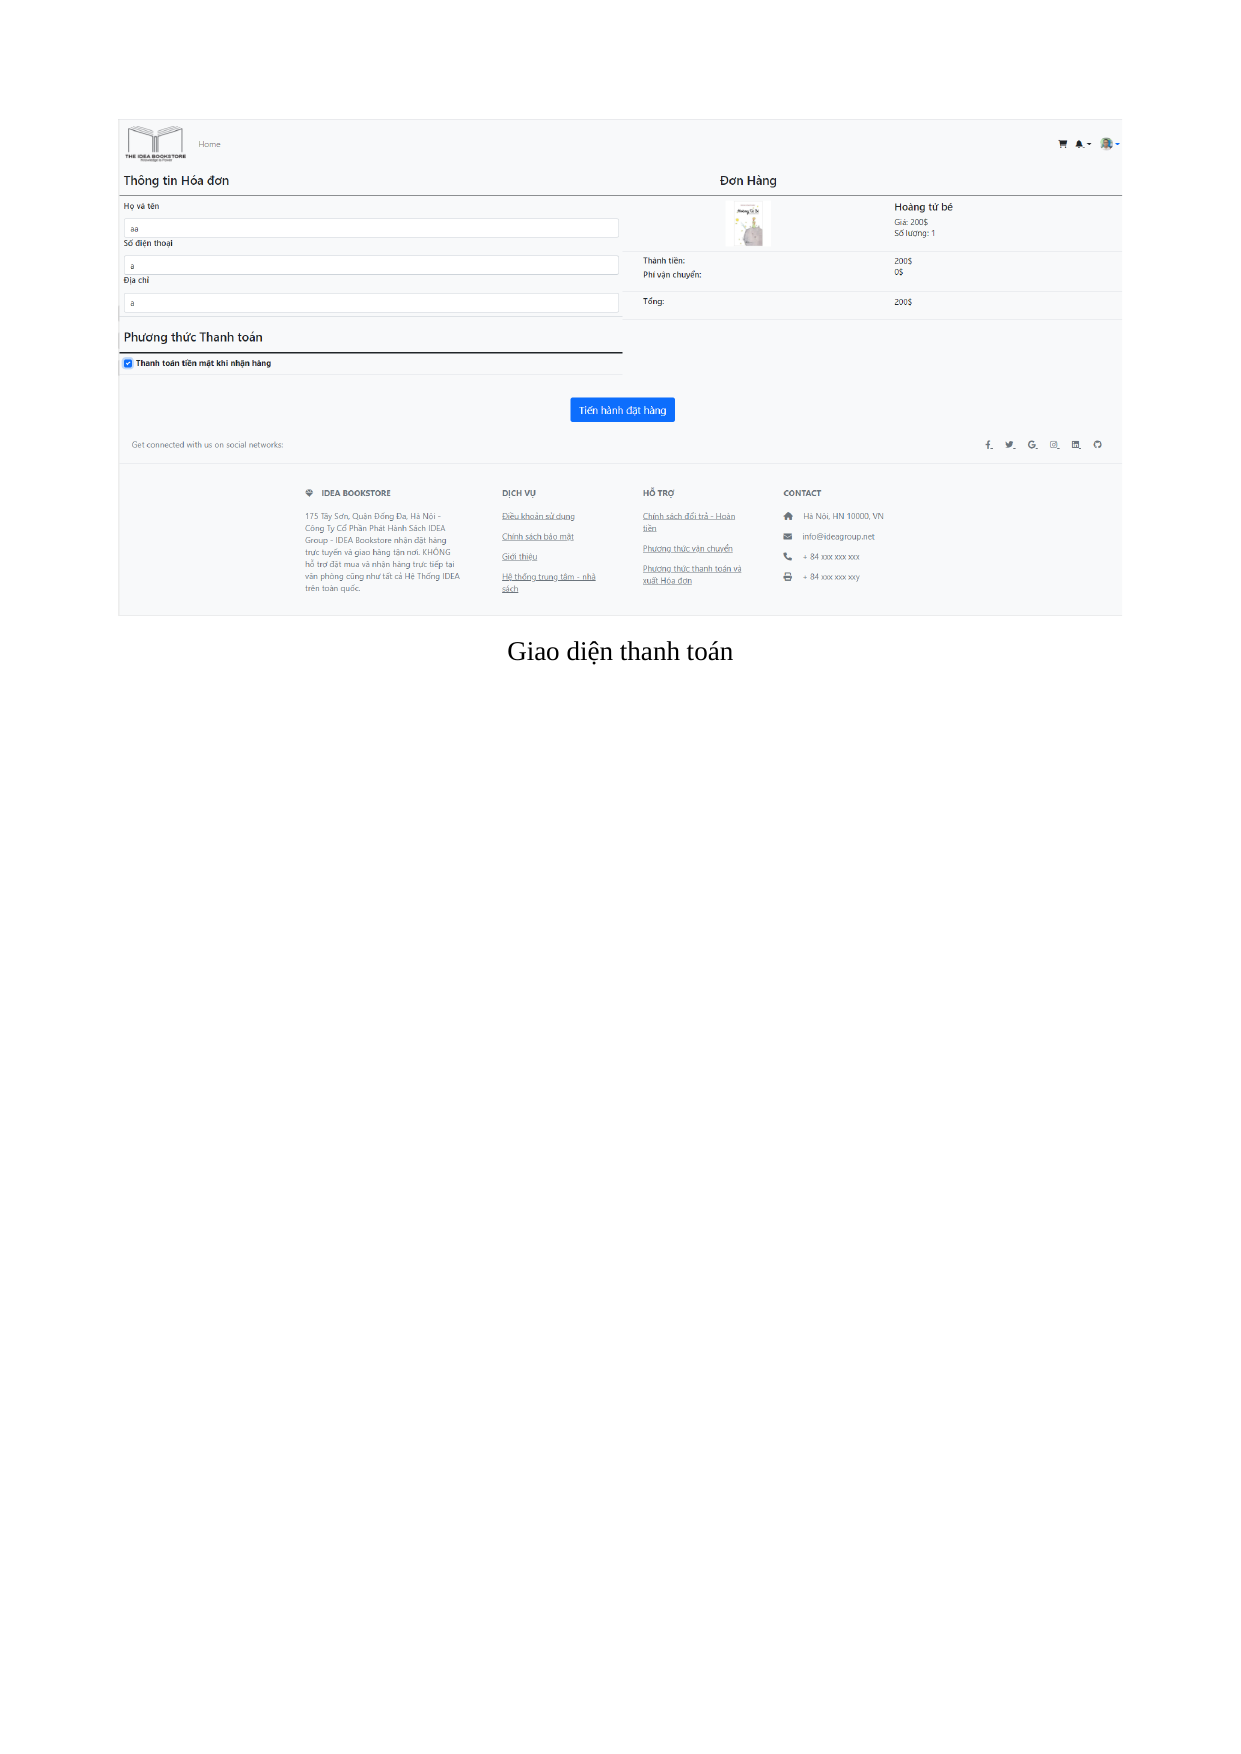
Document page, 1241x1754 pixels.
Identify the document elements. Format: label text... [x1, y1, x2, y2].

text Giao diện thanh toán [118, 635, 1122, 666]
picture [118, 118, 1123, 616]
